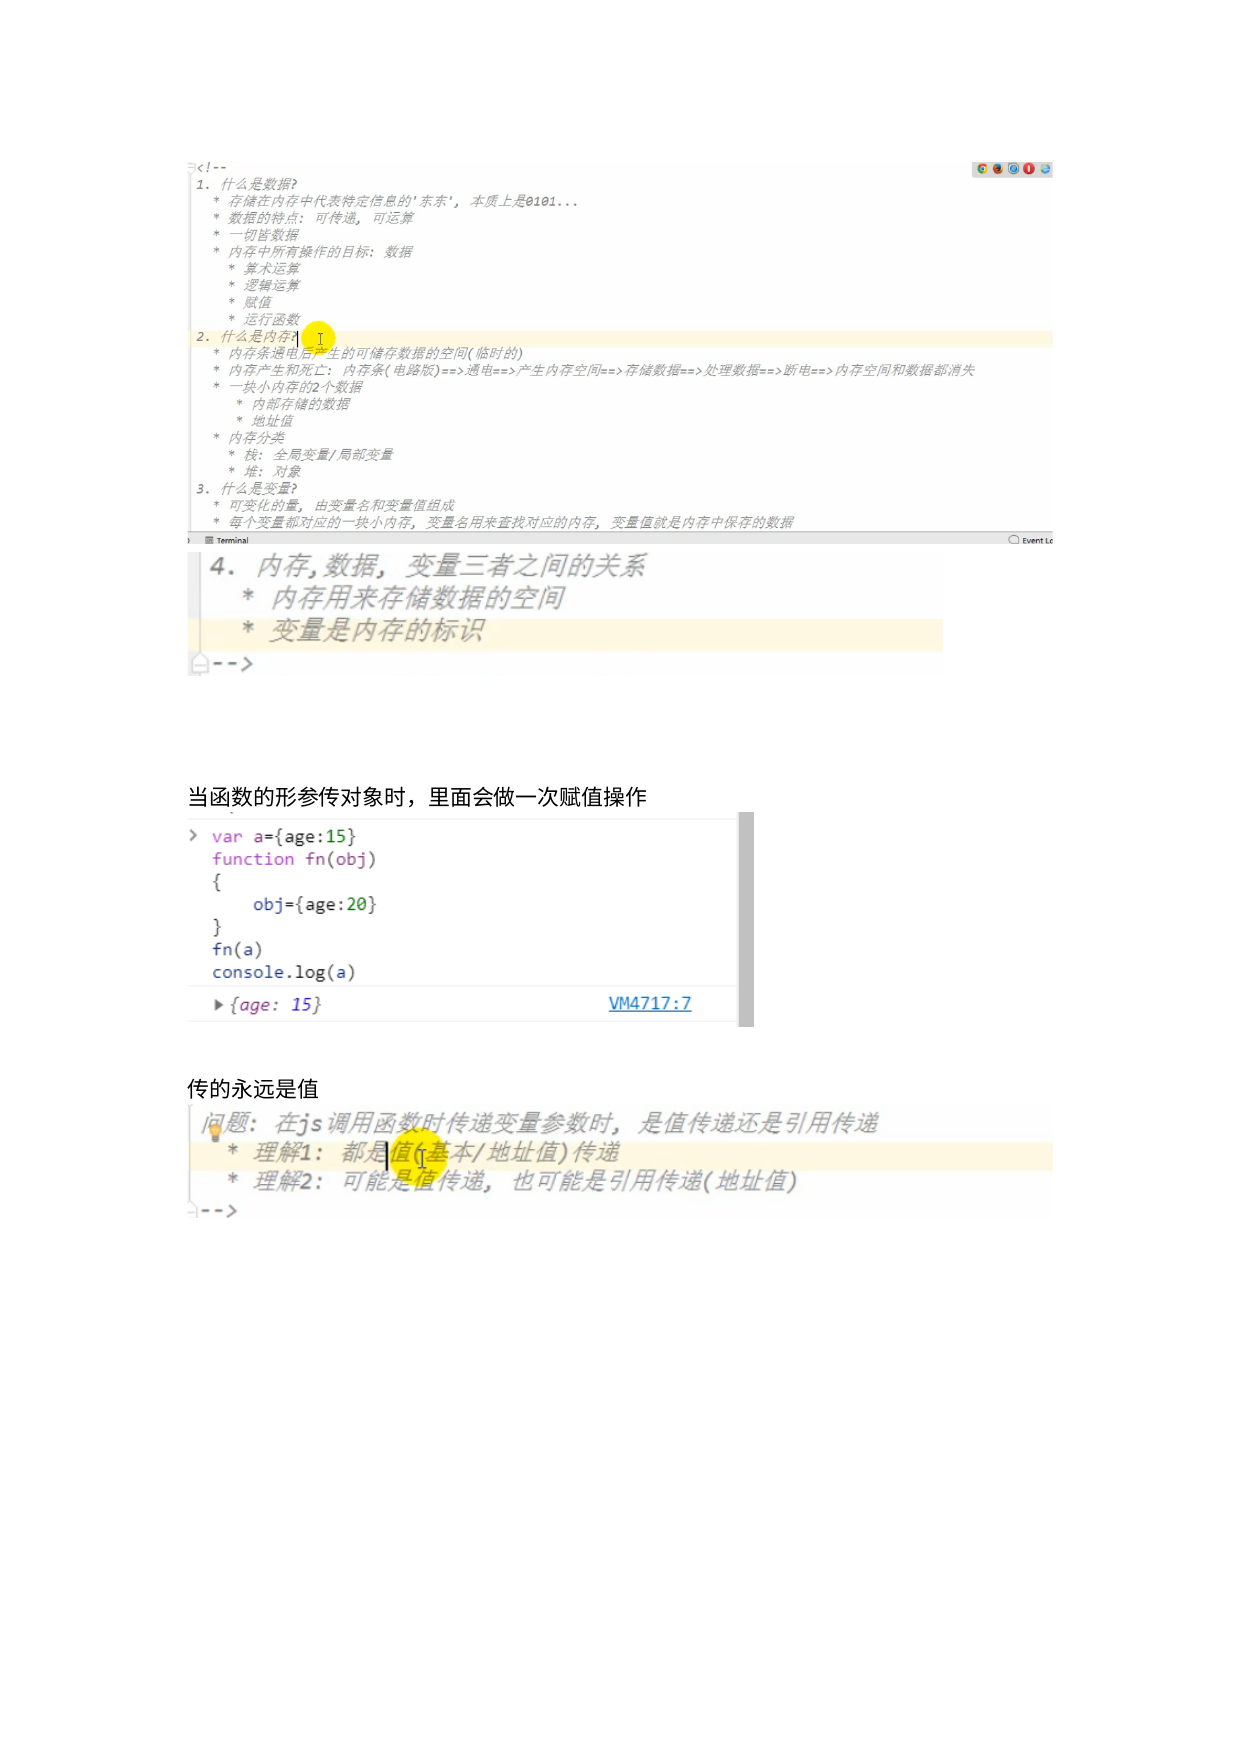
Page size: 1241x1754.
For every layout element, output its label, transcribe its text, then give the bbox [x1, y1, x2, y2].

picture [187, 162, 1053, 544]
picture [187, 812, 754, 1027]
picture [187, 552, 943, 676]
text 传的永远是值 [187, 1072, 1053, 1104]
picture [187, 1104, 1053, 1218]
